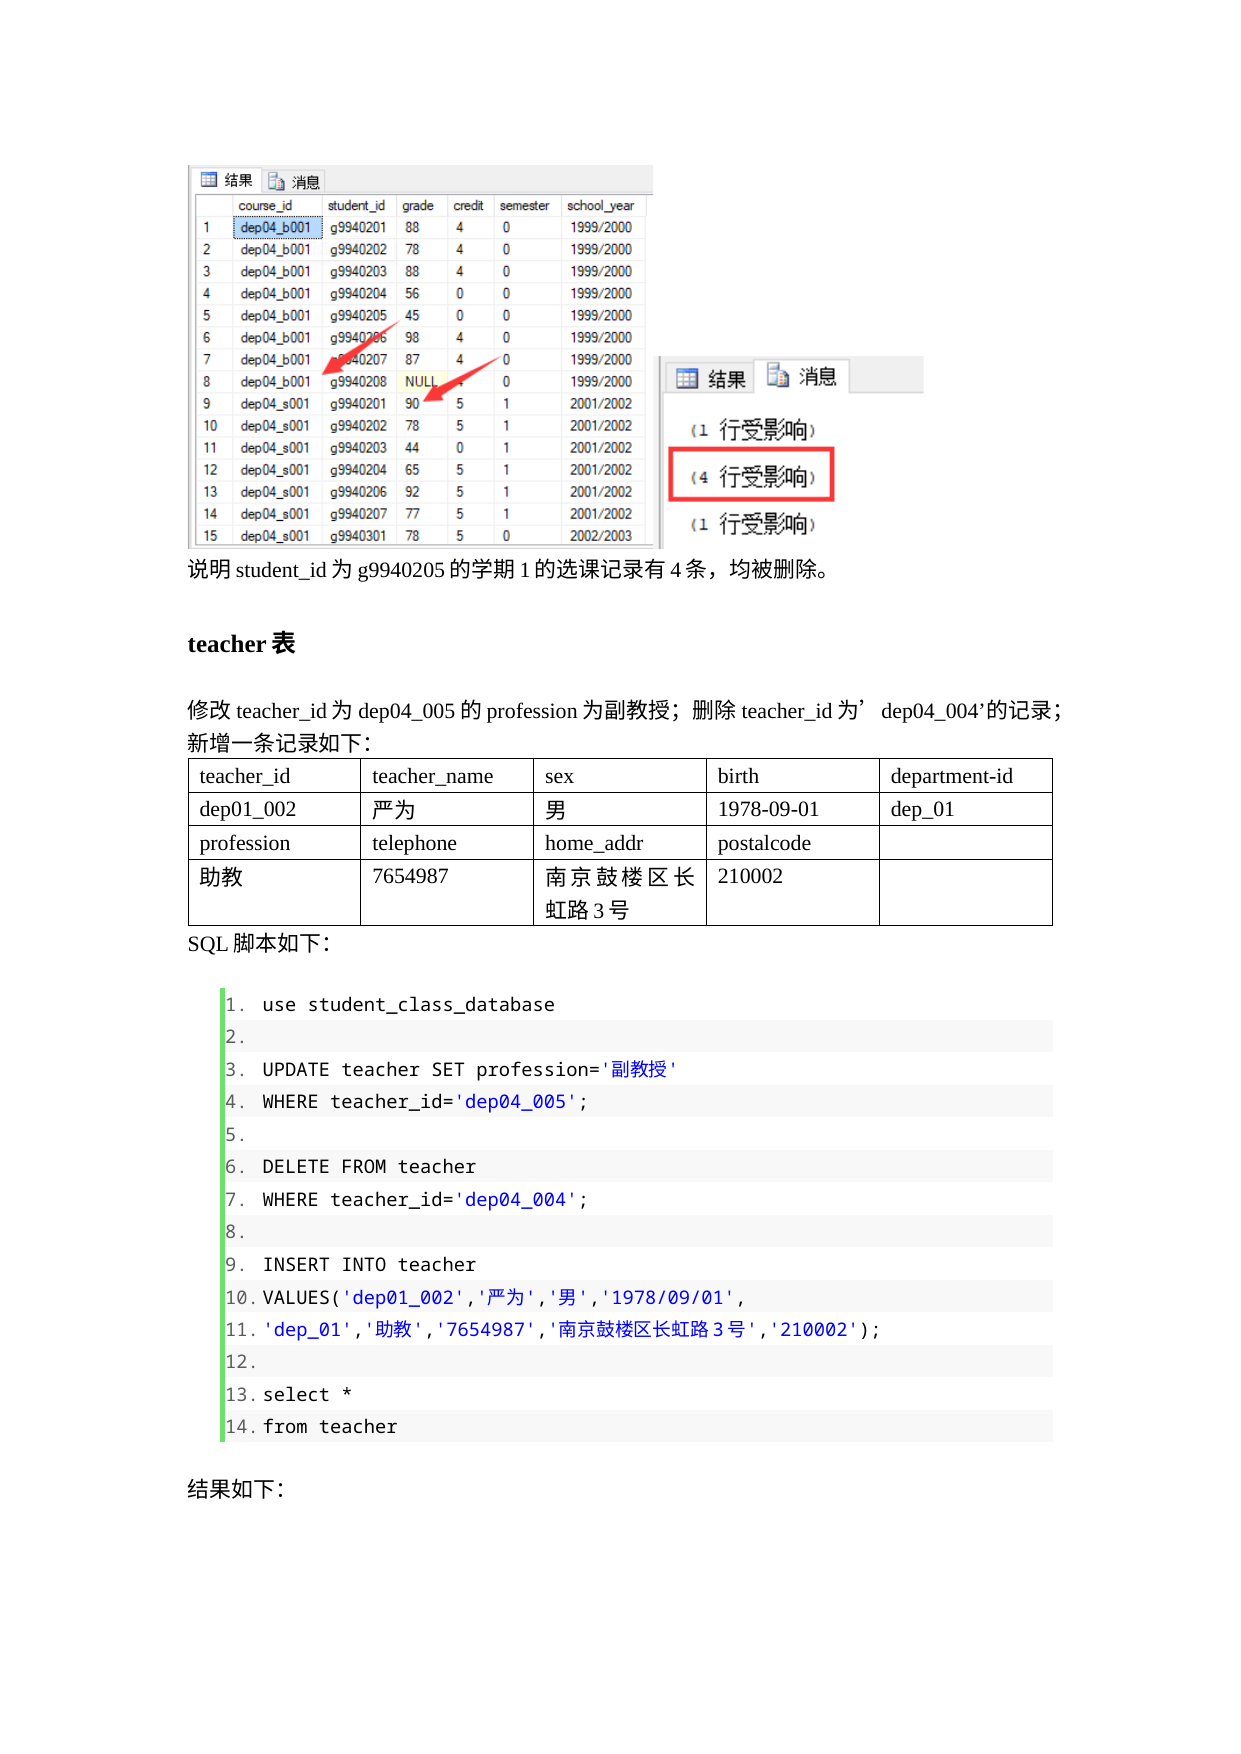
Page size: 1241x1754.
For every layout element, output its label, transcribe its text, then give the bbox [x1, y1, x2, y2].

table_cell 210002 [707, 860, 879, 925]
table_cell profession [189, 826, 360, 859]
picture [187, 165, 924, 549]
list INSERT INTO teacher [225, 1247, 1053, 1280]
table_cell [880, 860, 1052, 925]
table_cell 严为 [361, 793, 533, 825]
text 修改teacher_id为dep04_005的profession为副教授；删除teacher_id为’dep04_004’的记录；新增一条记录如下： [187, 693, 1053, 758]
list select * [225, 1377, 1053, 1410]
list 'dep_01','助教','7654987','南京鼓楼区长虹路3号','210002'); [225, 1312, 1053, 1345]
table_cell postalcode [707, 826, 879, 859]
table_cell 助教 [189, 860, 360, 925]
table_cell 男 [534, 793, 706, 825]
list from teacher [225, 1410, 1053, 1442]
table_header birth [707, 759, 879, 792]
table_cell [880, 826, 1052, 859]
subtitle teacher表 [187, 609, 1053, 674]
table_cell 7654987 [361, 860, 533, 925]
list WHERE teacher_id='dep04_004'; [225, 1182, 1053, 1215]
text 结果如下： [187, 1472, 1053, 1504]
text SQL脚本如下： [187, 926, 1053, 958]
list UPDATE teacher SET profession='副教授' [225, 1052, 1053, 1085]
table_cell 1978-09-01 [707, 793, 879, 825]
table_header teacher_id [189, 759, 360, 792]
list VALUES('dep01_002','严为','男','1978/09/01', [225, 1280, 1053, 1312]
table_header teacher_name [361, 759, 533, 792]
text 说明student_id为g9940205的学期1的选课记录有4条，均被删除。 [187, 552, 1053, 584]
table_cell dep01_002 [189, 793, 360, 825]
list WHERE teacher_id='dep04_005'; [225, 1085, 1053, 1117]
table_cell 南京鼓楼区长虹路3号 [534, 860, 706, 925]
table_cell home_addr [534, 826, 706, 859]
table_cell telephone [361, 826, 533, 859]
table_cell dep_01 [880, 793, 1052, 825]
list use student_class_database [220, 987, 1053, 1020]
list DELETE FROM teacher [225, 1150, 1053, 1182]
table_header department-id [880, 759, 1052, 792]
table_header sex [534, 759, 706, 792]
